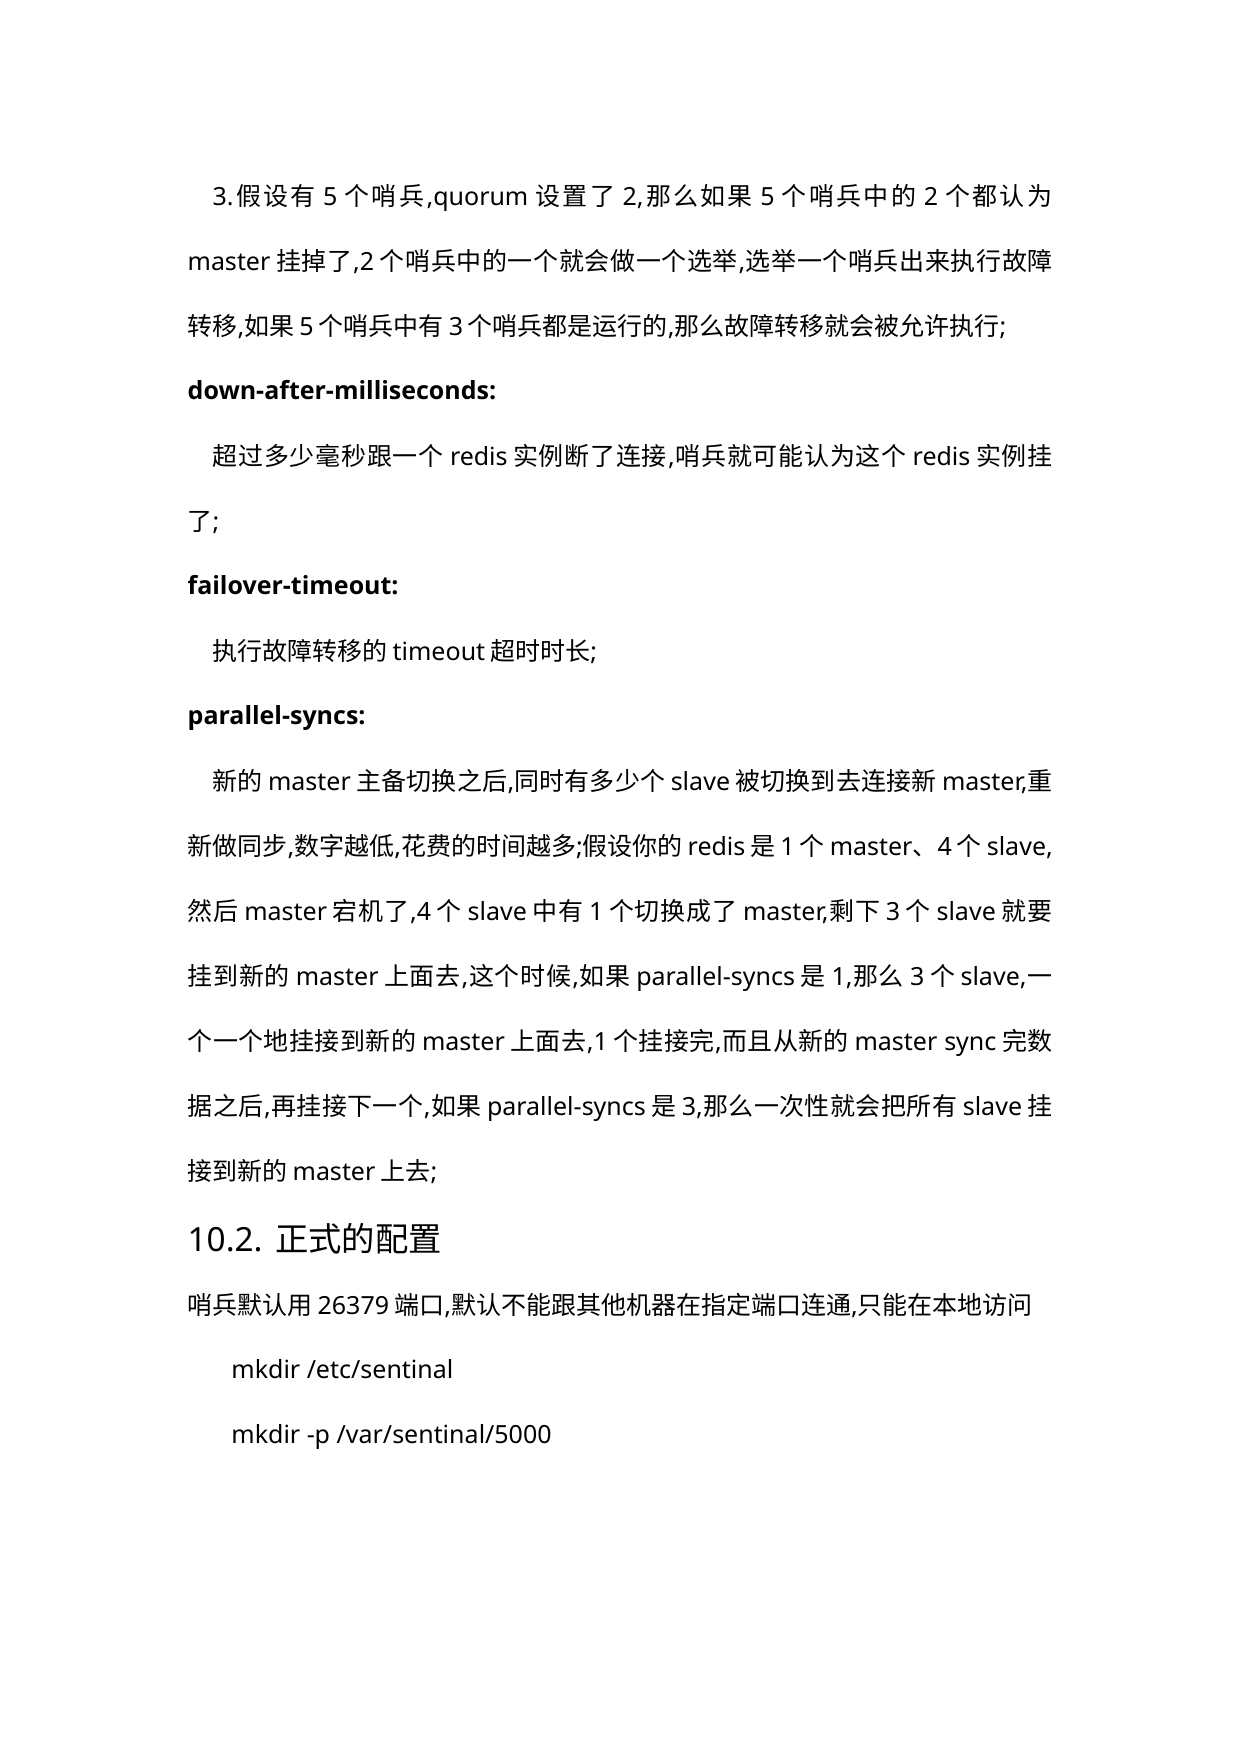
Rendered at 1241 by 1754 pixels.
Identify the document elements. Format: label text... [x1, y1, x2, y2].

text parallel-syncs: [187, 682, 1053, 747]
text 执行故障转移的timeout超时时长; [187, 617, 1053, 682]
text 哨兵默认用26379端口,默认不能跟其他机器在指定端口连通,只能在本地访问 [187, 1271, 1053, 1336]
text mkdir -p /var/sentinal/5000 [187, 1401, 1053, 1466]
text 超过多少毫秒跟一个redis实例断了连接,哨兵就可能认为这个redis实例挂了; [187, 422, 1053, 552]
subtitle 正式的配置 [187, 1204, 1053, 1269]
text failover-timeout: [187, 552, 1053, 617]
text 3.假设有5个哨兵,quorum设置了2,那么如果5个哨兵中的2个都认为master挂掉了,2个哨兵中的一个就会做一个选举,选举一个哨兵出来执行故障转移,如果5个哨兵中有3个哨兵都是运行的,那么故障转移就会被允许执行; [187, 162, 1053, 357]
text 新的master主备切换之后,同时有多少个slave被切换到去连接新master,重新做同步,数字越低,花费的时间越多;假设你的redis是1个master、4个slave,然后master宕机了,4个slave中有1个切换成了master,剩下3个slave就要挂到新的master上面去,这个时候,如果parallel-syncs是1,那么3个slave,一个一个地挂接到新的master上面去,1个挂接完,而且从新的master sync完数据之后,再挂接下一个,如果parallel-syncs是3,那么一次性就会把所有slave挂接到新的master上去; [187, 747, 1053, 1202]
text mkdir /etc/sentinal [187, 1336, 1053, 1401]
text down-after-milliseconds: [187, 357, 1053, 422]
